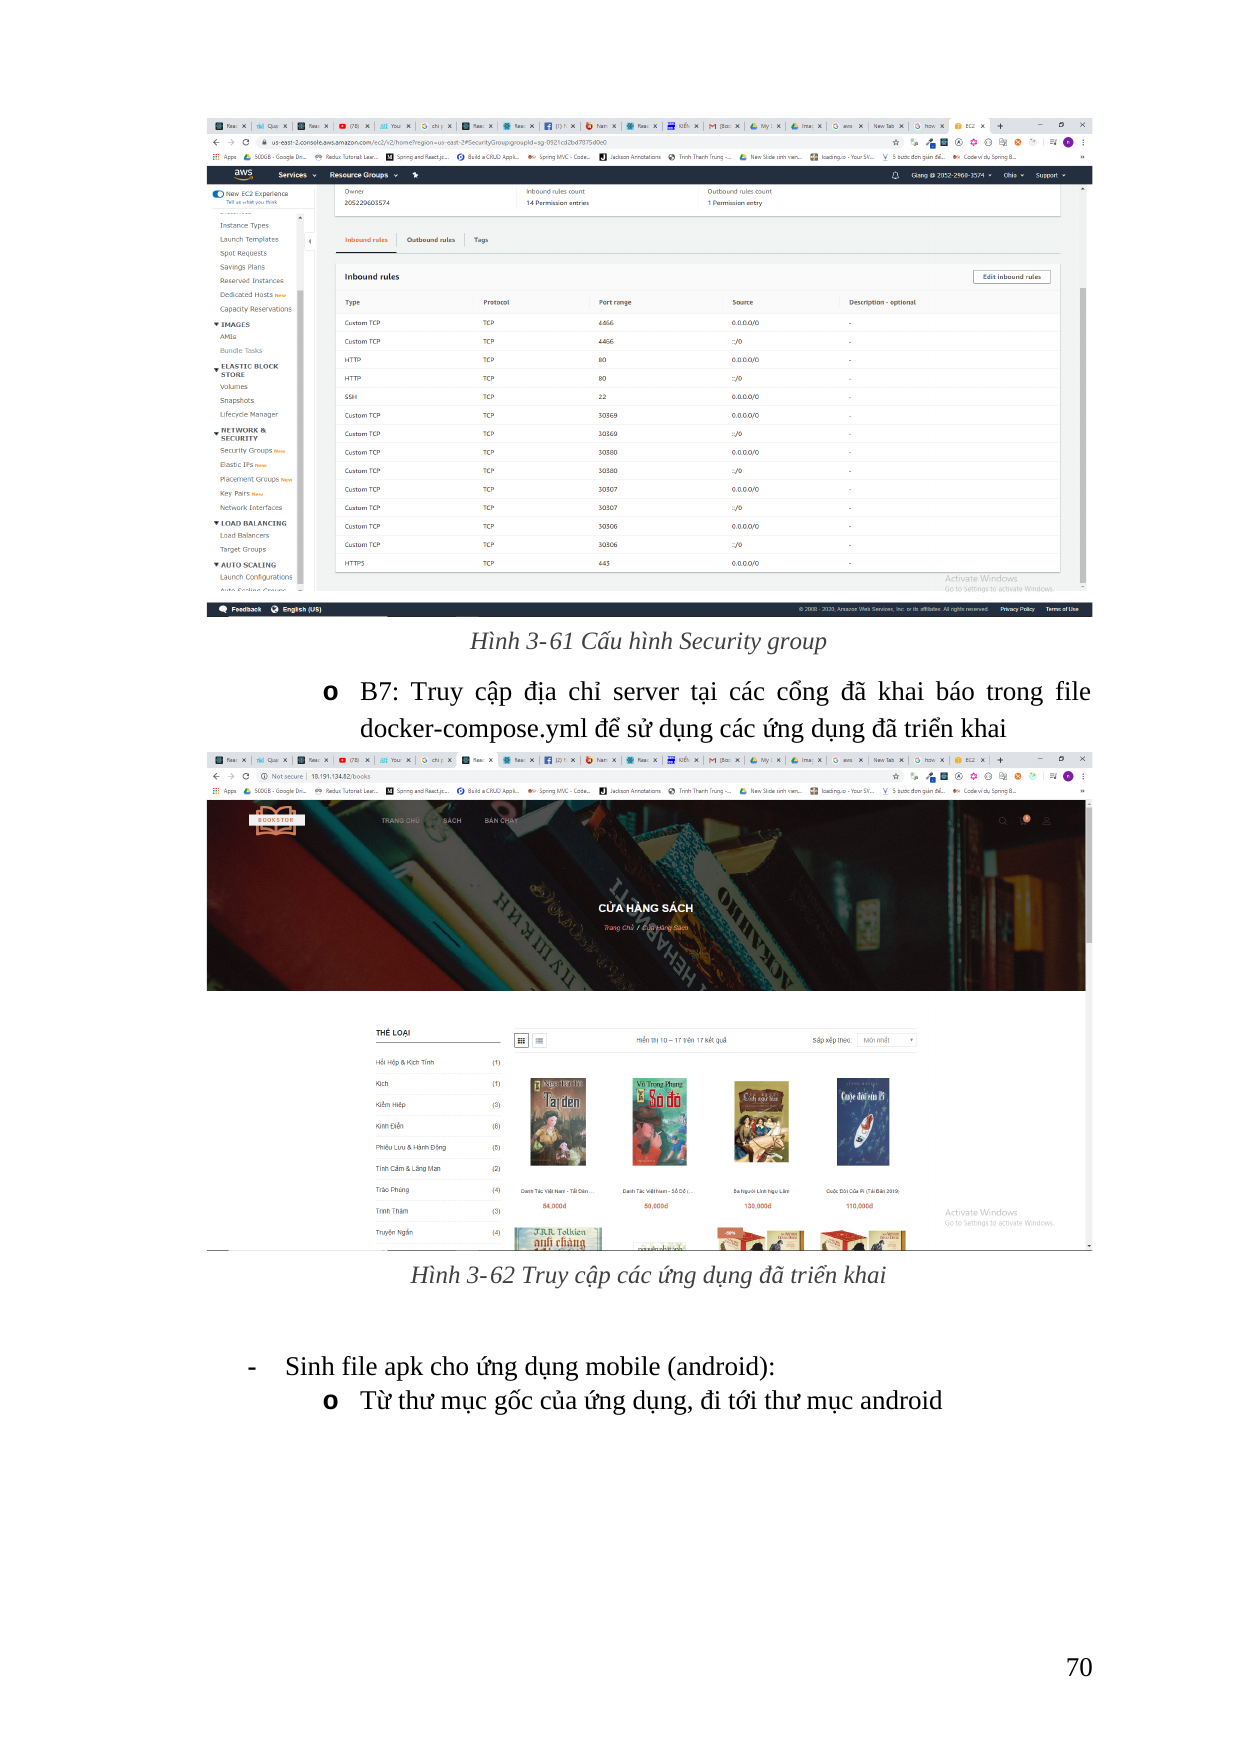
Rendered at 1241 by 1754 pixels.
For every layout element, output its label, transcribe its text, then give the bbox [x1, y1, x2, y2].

list Từ thư mục gốc của ứng dụng, đi tới thư mục android [322, 1384, 1092, 1417]
picture [206, 752, 1093, 1251]
list Sinh file apk cho ứng dụng mobile (android): [247, 1350, 1092, 1381]
list B7: Truy cập địa chỉ server tại các cổng đã khai báo trong file docker-compose.yml để sử dụng các ứng dụng đã triển khai [322, 675, 1092, 743]
picture [206, 118, 1093, 617]
